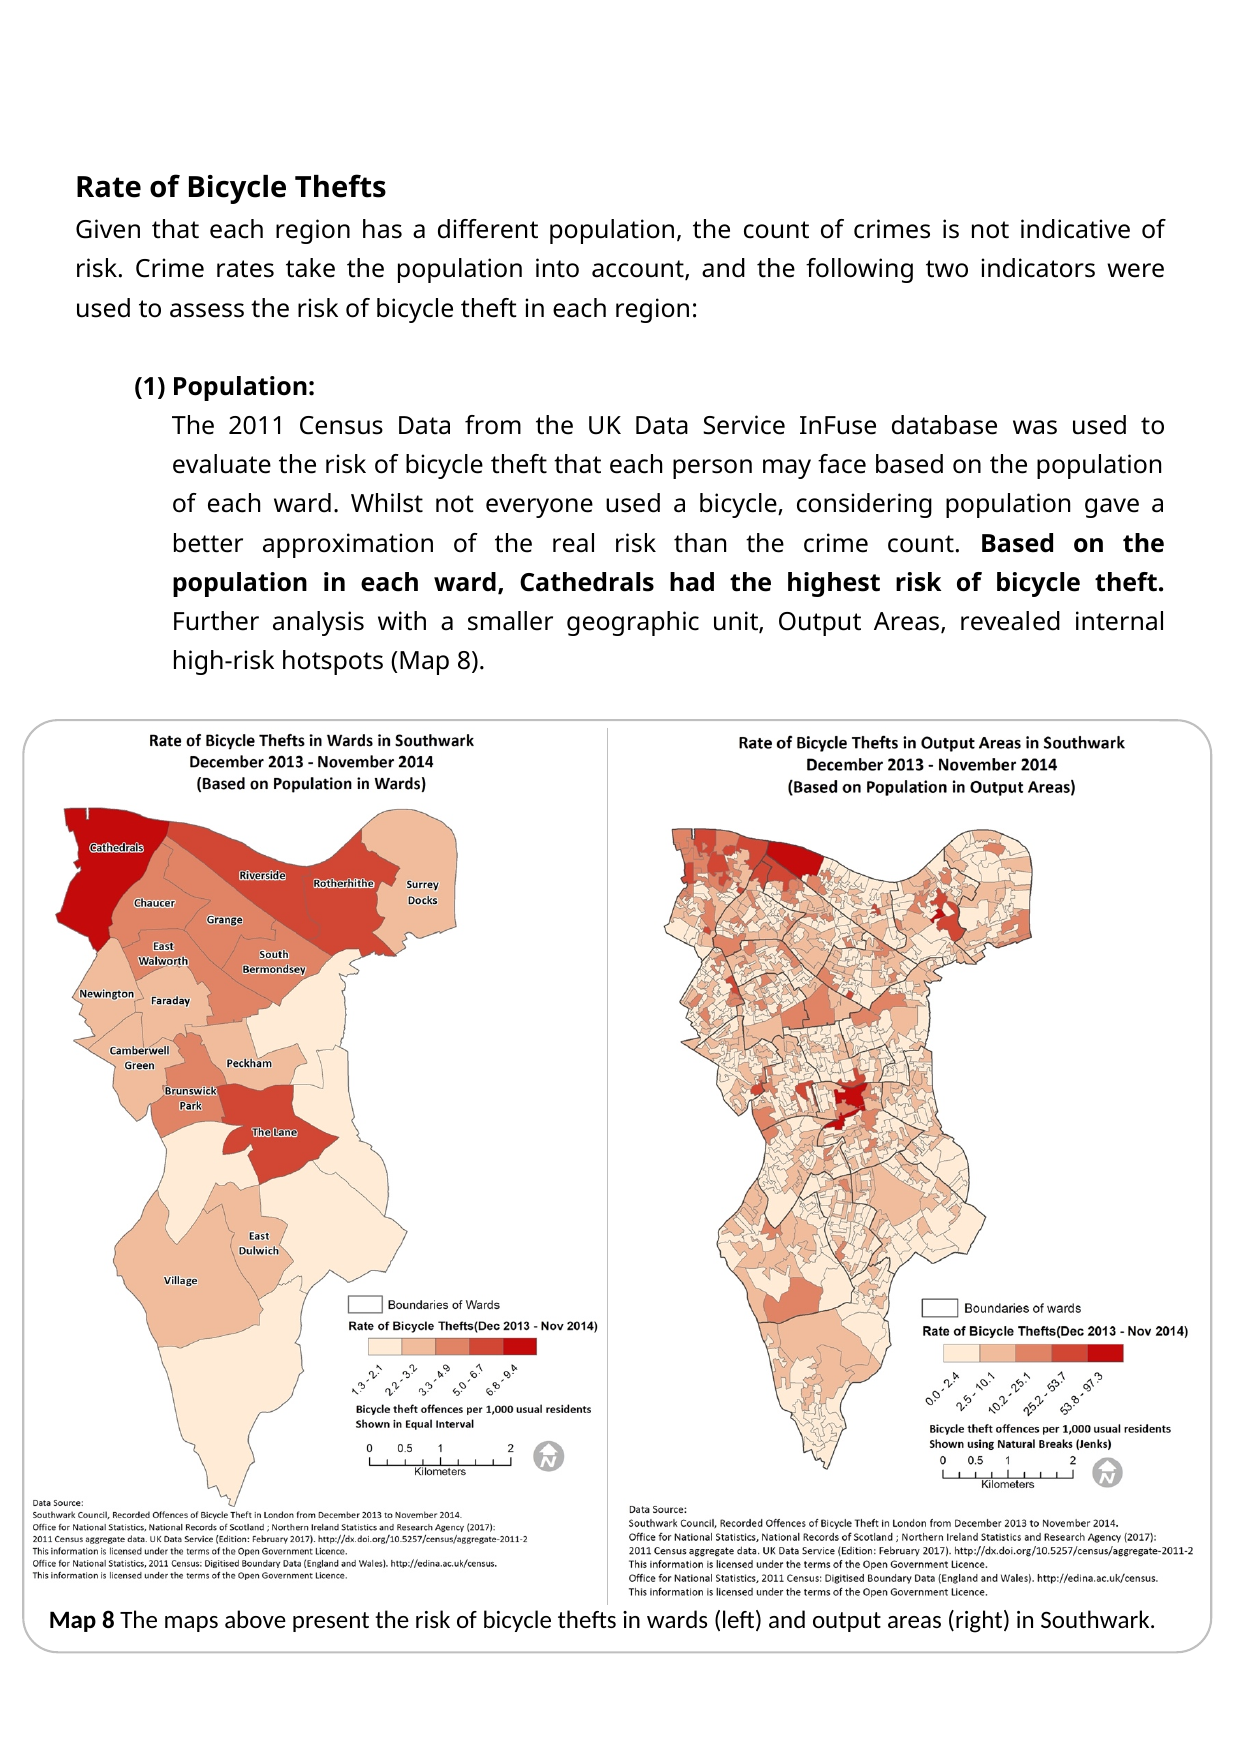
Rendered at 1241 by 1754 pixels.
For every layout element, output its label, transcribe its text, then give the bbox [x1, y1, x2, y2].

table_header [1205, 728, 1211, 742]
list The 2011 Census Data from the UK Data Service InFuse database was used to evaluate the risk of bicycle theft that each person may face based on the population of each ward. Whilst not everyone used a bicycle, considering population gave a better approximation of the real risk than the crime count. Based on the population in each ward, Cathedrals had the highest risk of bicycle theft. Further analysis with a smaller geographic unit, Output Areas, revealed internal high-risk hotspots (Map 8). [172, 408, 1165, 677]
list Population: [134, 368, 1165, 403]
table_header [15, 728, 26, 1605]
picture [618, 727, 1205, 1606]
text Rate of Bicycle Thefts [75, 166, 1165, 206]
table_header [25, 728, 607, 1605]
text Given that each region has a different population, the count of crimes is not indicative of risk. Crime rates take the population into account, and the following two indicators were used to assess the risk of bicycle theft in each region: [75, 212, 1165, 324]
table_header [608, 728, 618, 1605]
table_header [1205, 739, 1210, 1605]
picture [26, 727, 602, 1583]
picture [26, 727, 34, 736]
